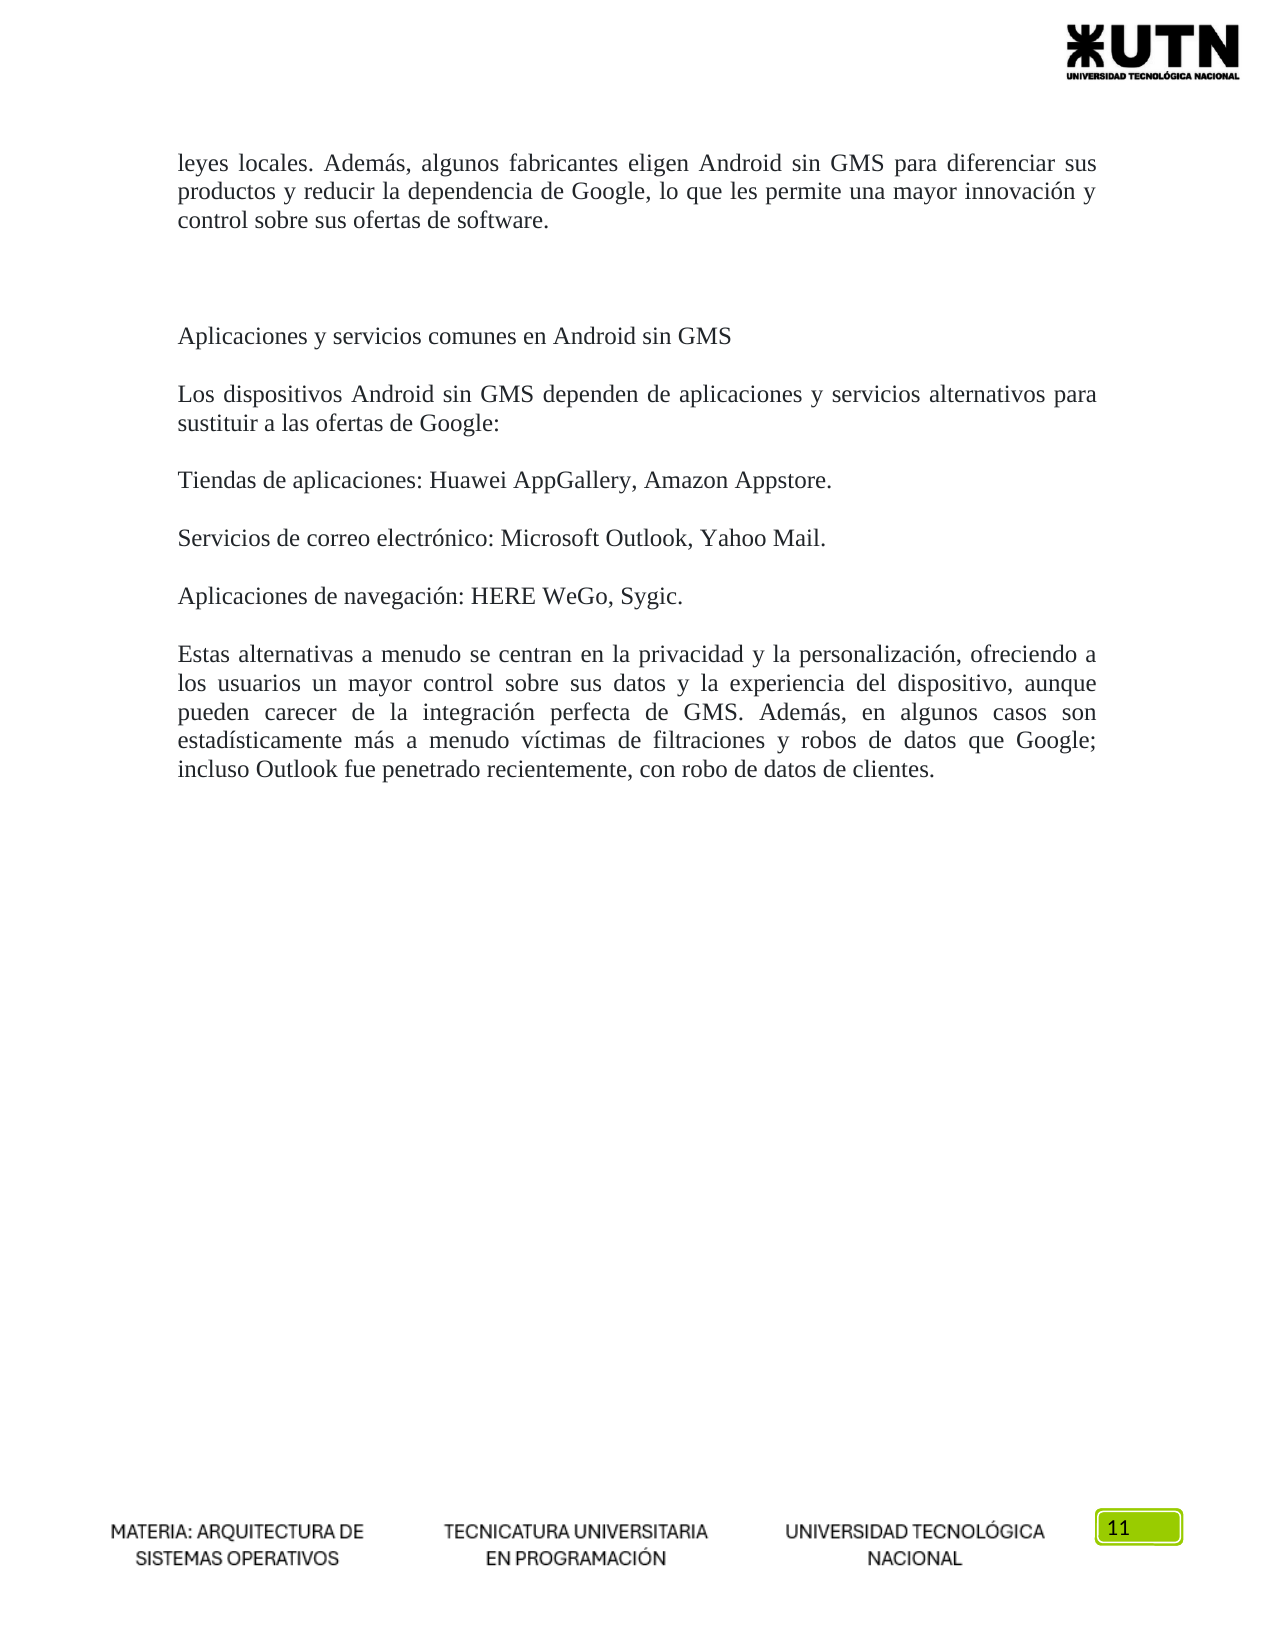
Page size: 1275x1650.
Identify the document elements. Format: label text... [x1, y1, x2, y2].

text Aplicaciones y servicios comunes en Android sin GMS [177, 321, 1098, 350]
text Los dispositivos Android sin GMS dependen de aplicaciones y servicios alternativos para sustituir a las ofertas de Google: [177, 379, 1098, 436]
text Servicios de correo electrónico: Microsoft Outlook, Yahoo Mail. [177, 523, 1098, 552]
picture [1059, 18, 1244, 82]
text Aplicaciones de navegación: HERE WeGo, Sygic. [177, 581, 1098, 610]
text Tiendas de aplicaciones: Huawei AppGallery, Amazon Appstore. [177, 466, 1098, 494]
picture [75, 1500, 1085, 1601]
text Estas alternativas a menudo se centran en la privacidad y la personalización, ofreciendo a los usuarios un mayor control sobre sus datos y la experiencia del dispositivo, aunque pueden carecer de la integración perfecta de GMS. Además, en algunos casos son estadísticamente más a menudo víctimas de filtraciones y robos de datos que Google; incluso Outlook fue penetrado recientemente, con robo de datos de clientes. [177, 639, 1098, 783]
